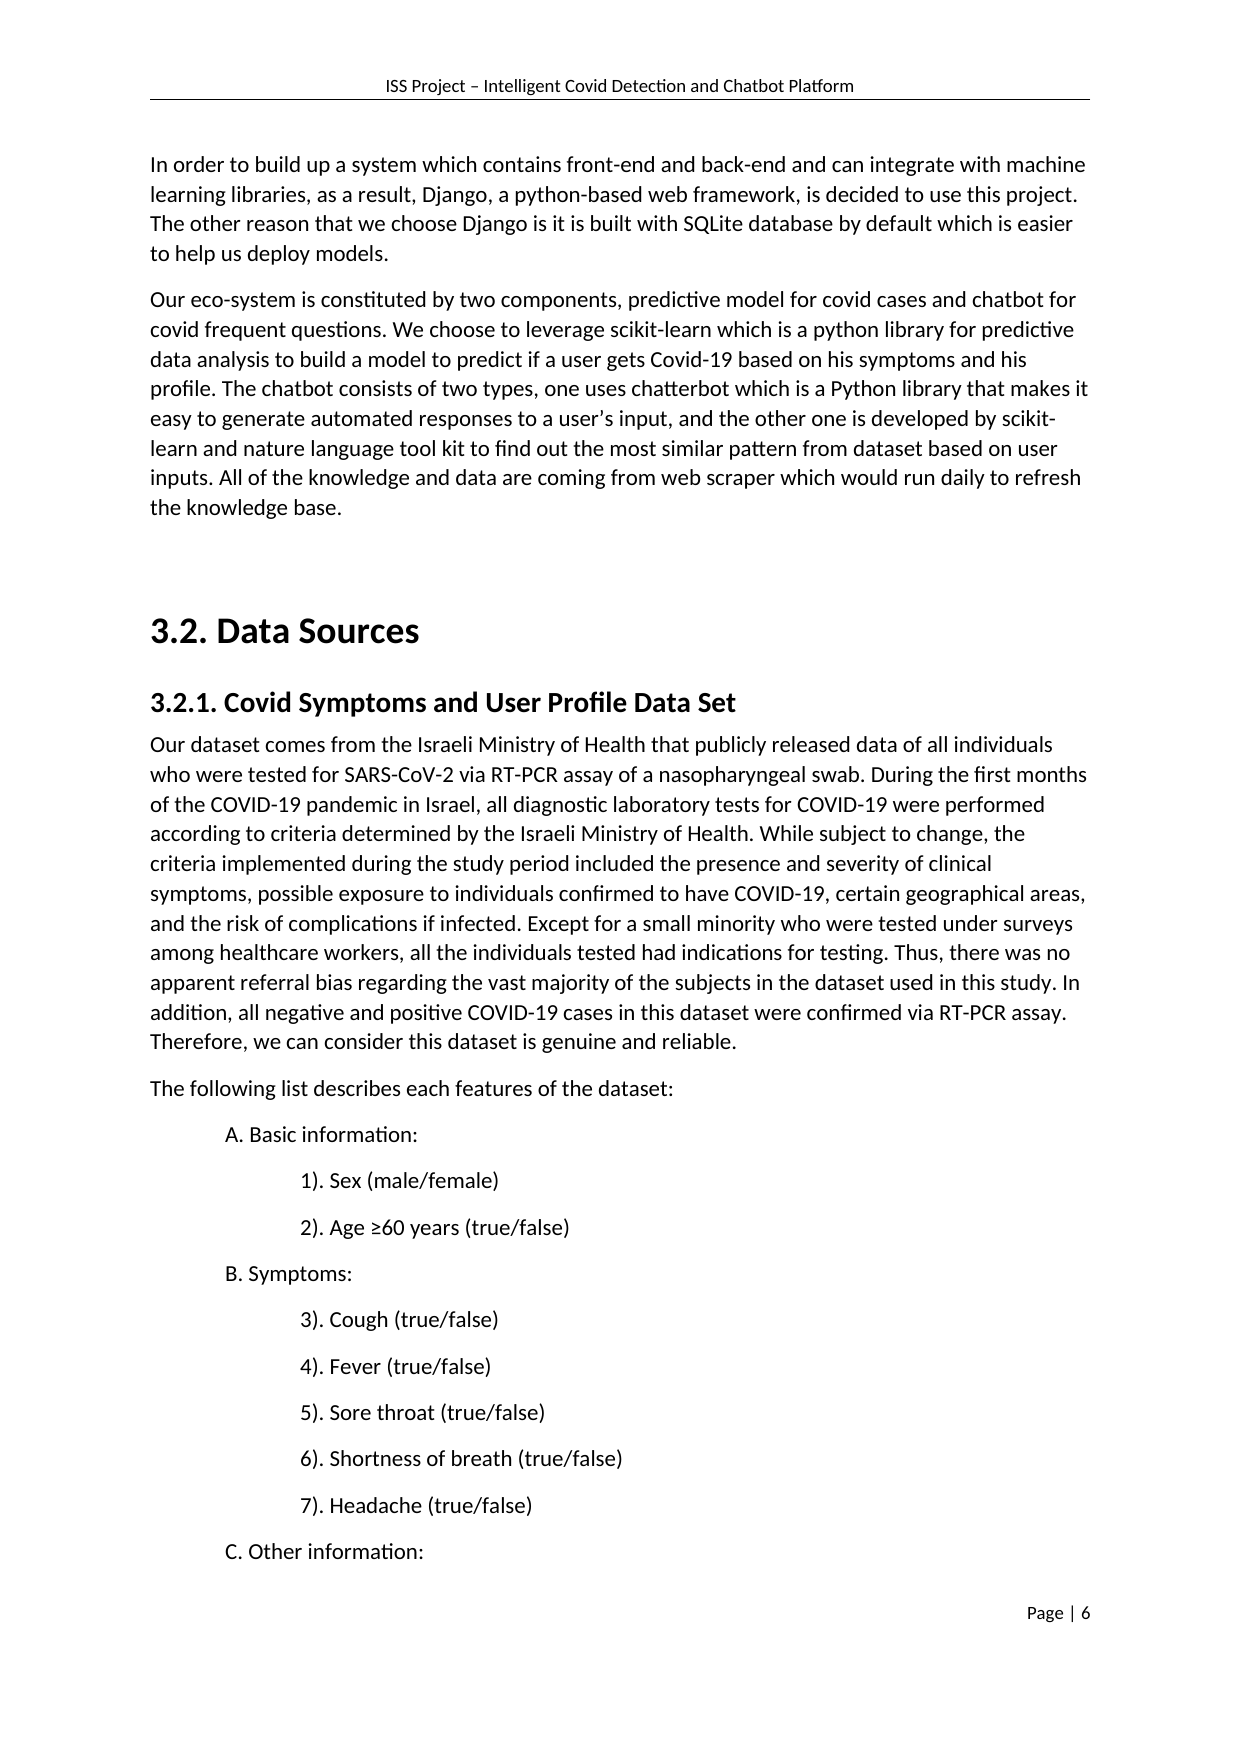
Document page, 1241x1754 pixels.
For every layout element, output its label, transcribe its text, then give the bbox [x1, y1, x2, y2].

subtitle 3.2. Data Sources [150, 607, 1090, 653]
text 1). Sex (male/female) [225, 1166, 1090, 1194]
text Our dataset comes from the Israeli Ministry of Health that publicly released data of all individuals who were tested for SARS-CoV-2 via RT-PCR assay of a nasopharyngeal swab. During the first months of the COVID-19 pandemic in Israel, all diagnostic laboratory tests for COVID-19 were performed according to criteria determined by the Israeli Ministry of Health. While subject to change, the criteria implemented during the study period included the presence and severity of clinical symptoms, possible exposure to individuals confirmed to have COVID-19, certain geographical areas, and the risk of complications if infected. Except for a small minority who were tested under surveys among healthcare workers, all the individuals tested had indications for testing. Thus, there was no apparent referral bias regarding the vast majority of the subjects in the dataset used in this study. In addition, all negative and positive COVID-19 cases in this dataset were confirmed via RT-PCR assay. Therefore, we can consider this dataset is genuine and reliable. [150, 731, 1090, 1055]
text The following list describes each features of the dataset: [150, 1074, 1090, 1102]
text 2). Age ≥60 years (true/false) [150, 1213, 1090, 1241]
text In order to build up a system which contains front-end and back-end and can integrate with machine learning libraries, as a result, Django, a python-based web framework, is decided to use this project. The other reason that we choose Django is it is built with SQLite database by default which is easier to help us deploy models. [150, 150, 1090, 267]
text C. Other information: [150, 1537, 1090, 1565]
text B. Symptoms: [150, 1259, 1090, 1287]
text A. Basic information: [150, 1120, 1090, 1148]
text 6). Shortness of breath (true/false) [150, 1444, 1090, 1473]
text 7). Headache (true/false) [150, 1491, 1090, 1519]
text 4). Fever (true/false) [150, 1352, 1090, 1380]
text 3). Cough (true/false) [225, 1306, 1090, 1333]
text 5). Sore throat (true/false) [150, 1398, 1090, 1426]
subtitle 3.2.1. Covid Symptoms and User Profile Data Set [150, 684, 1090, 720]
text Our eco-system is constituted by two components, predictive model for covid cases and chatbot for covid frequent questions. We choose to leverage scikit-learn which is a python library for predictive data analysis to build a model to predict if a user gets Covid-19 based on his symptoms and his profile. The chatbot consists of two types, one uses chatterbot which is a Python library that makes it easy to generate automated responses to a user’s input, and the other one is developed by scikit-learn and nature language tool kit to find out the most similar pattern from dataset based on user inputs. All of the knowledge and data are coming from web scraper which would run daily to refresh the knowledge base. [150, 285, 1090, 521]
